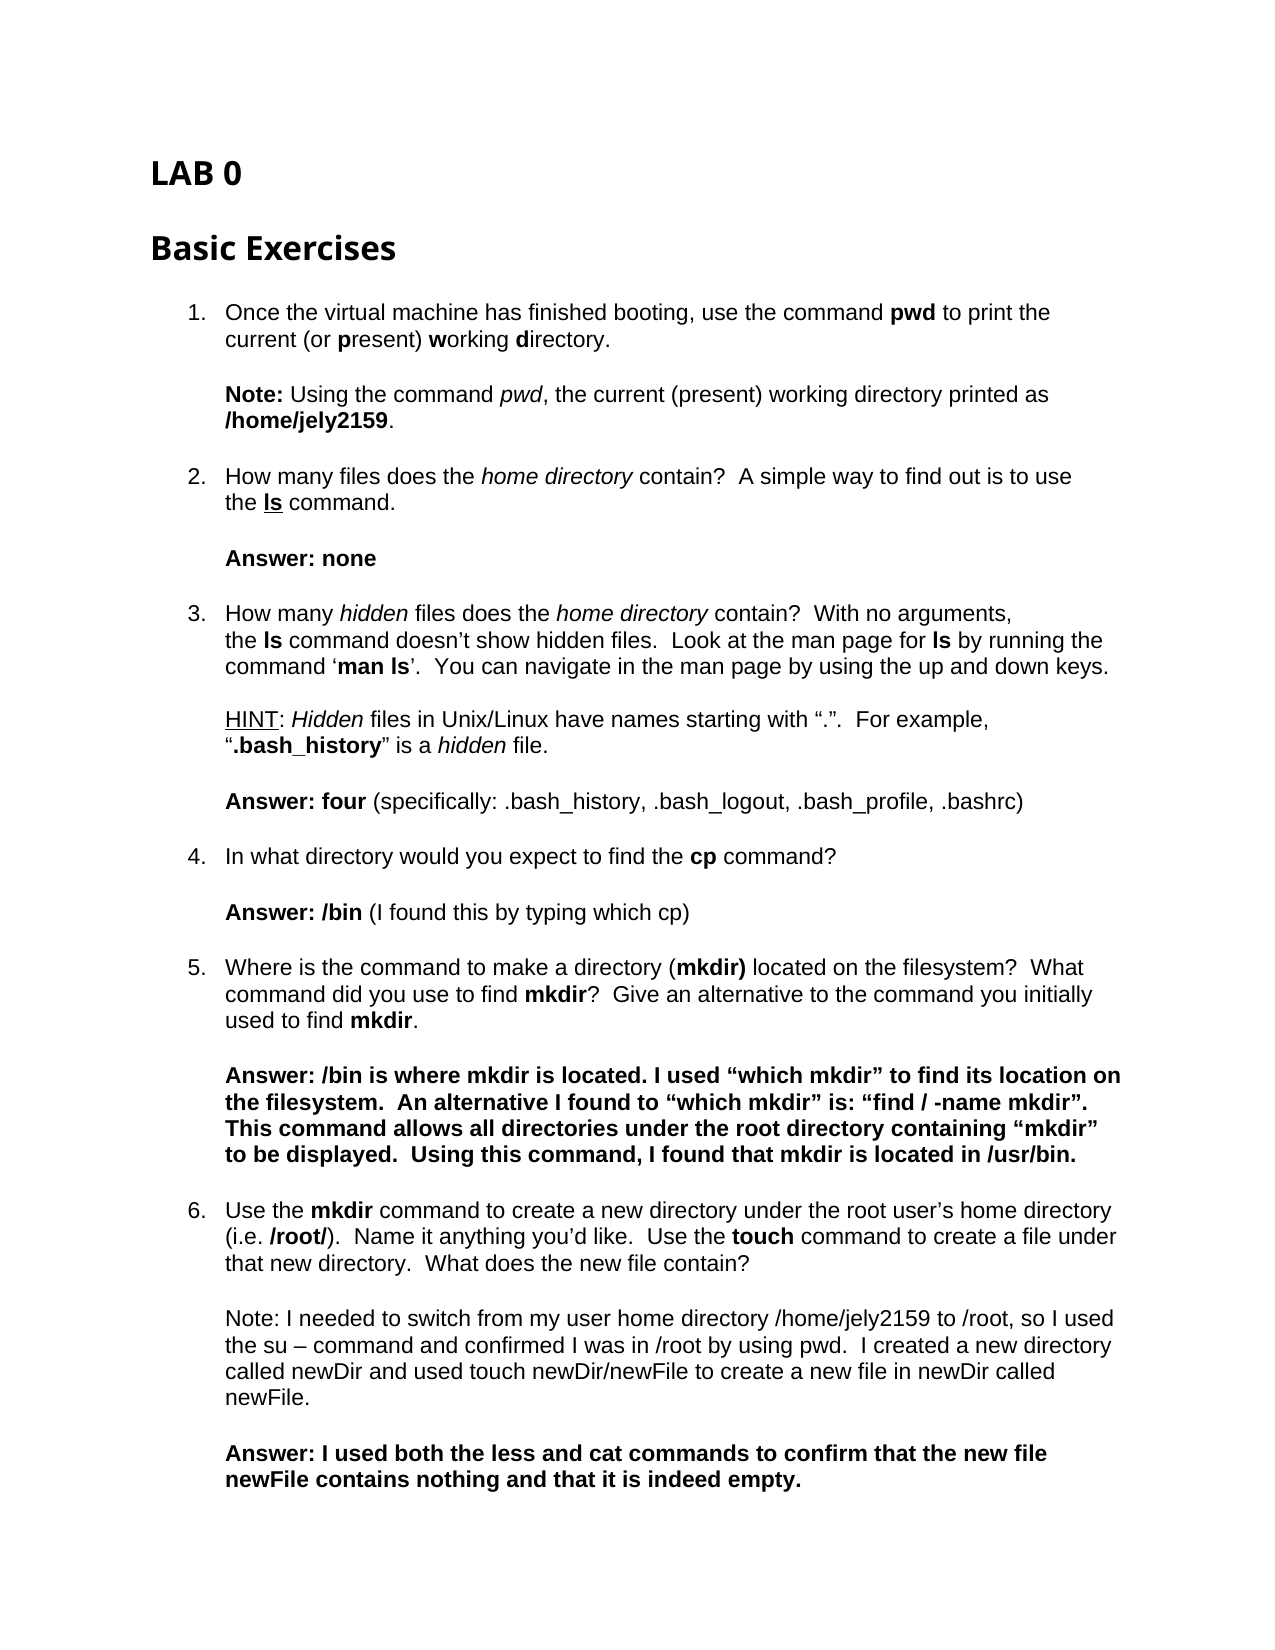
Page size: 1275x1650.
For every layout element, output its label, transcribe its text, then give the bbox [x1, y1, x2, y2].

text Answer: none [225, 545, 1125, 571]
text LAB 0 [150, 150, 1125, 195]
text Note: Using the command pwd, the current (present) working directory printed as /home/jely2159. [225, 381, 1125, 434]
text Answer: four (specifically: .bash_history, .bash_logout, .bash_profile, .bashrc) [225, 788, 1125, 814]
list How many files does the home directory contain? A simple way to find out is to use the ls command. [187, 463, 1125, 516]
text Note: I needed to switch from my user home directory /home/jely2159 to /root, so I used the su – command and confirmed I was in /root by using pwd. I created a new directory called newDir and used touch newDir/newFile to create a new file in newDir called newFile. [225, 1305, 1125, 1411]
list Once the virtual machine has finished booting, use the command pwd to print the current (or present) working directory. [187, 299, 1125, 352]
text Answer: /bin (I found this by typing which cp) [225, 899, 1125, 925]
text Answer: I used both the less and cat commands to confirm that the new file newFile contains nothing and that it is indeed empty. [225, 1440, 1125, 1492]
text Answer: /bin is where mkdir is located. I used “which mkdir” to find its location on the filesystem. An alternative I found to “which mkdir” is: “find / -name mkdir”. This command allows all directories under the root directory containing “mkdir” to be displayed. Using this command, I found that mkdir is located in /usr/bin. [225, 1062, 1125, 1168]
text Basic Exercises [150, 224, 1125, 270]
list How many hidden files does the home directory contain? With no arguments, the ls command doesn’t show hidden files. Look at the man page for ls by running the command ‘man ls’. You can navigate in the man page by using the up and down keys. HINT: Hidden files in Unix/Linux have names starting with “.”. For example, “.bash_history” is a hidden file. [187, 600, 1125, 758]
list Where is the command to make a directory (mkdir) located on the filesystem? What command did you use to find mkdir? Give an alternative to the command you initially used to find mkdir. [187, 954, 1125, 1033]
list Use the mkdir command to create a new directory under the root user’s home directory (i.e. /root/). Name it anything you’d like. Use the touch command to create a file under that new directory. What does the new file contain? [187, 1197, 1125, 1276]
list In what directory would you expect to find the cp command? [187, 843, 1125, 869]
